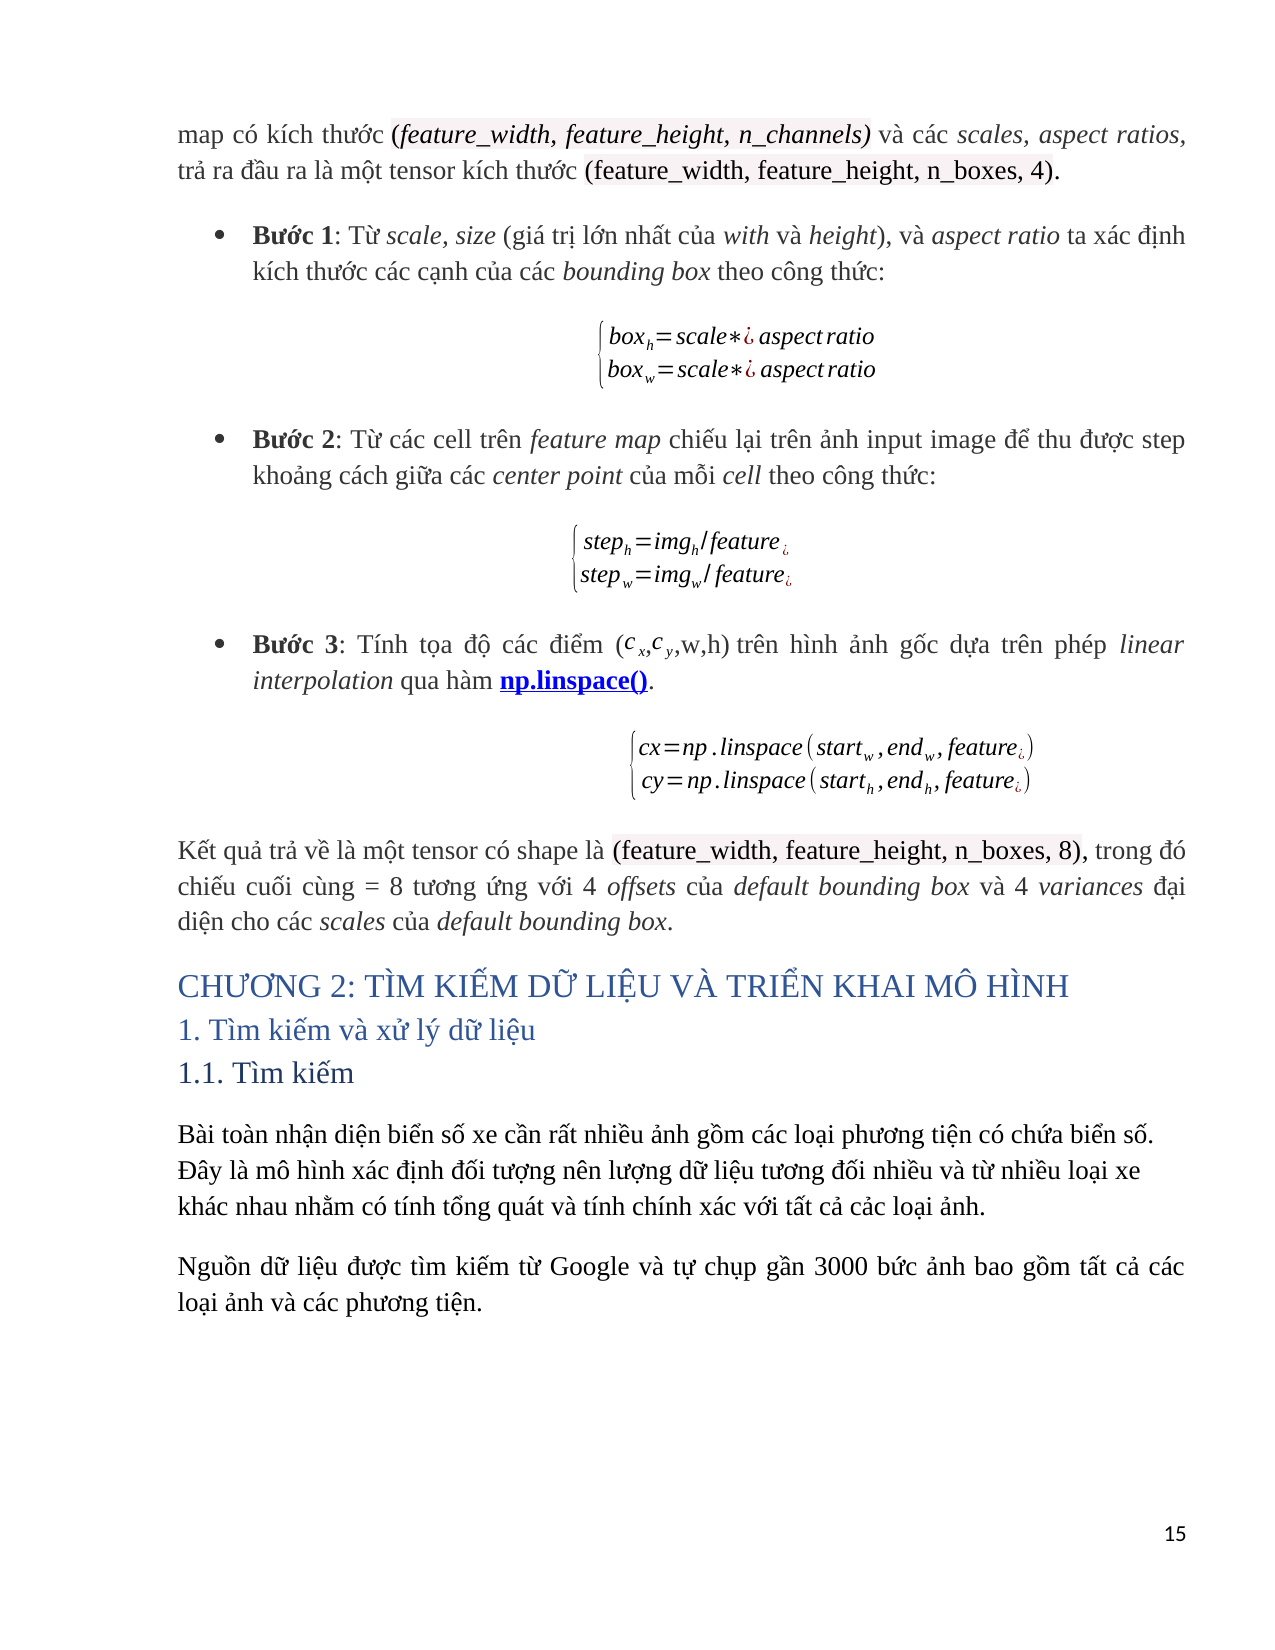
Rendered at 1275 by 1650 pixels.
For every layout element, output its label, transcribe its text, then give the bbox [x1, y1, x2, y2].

text Nguồn dữ liệu được tìm kiếm từ Google và tự chụp gần 3000 bức ảnh bao gồm tất cả các loại ảnh và các phương tiện. [177, 1250, 1186, 1317]
list Bước 3: Tính tọa độ các điểm (,,w,h) trên hình ảnh gốc dựa trên phép linear interpolation qua hàm np.linspace(). [215, 628, 1186, 695]
subtitle 1. Tìm kiếm và xử lý dữ liệu [177, 1012, 1186, 1047]
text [177, 118, 1186, 185]
list Bước 1: Từ scale, size (giá trị lớn nhất của with và height), và aspect ratio ta xác định kích thước các cạnh của các bounding box theo công thức: [215, 219, 1186, 286]
subtitle CHƯƠNG 2: TÌM KIẾM DỮ LIỆU VÀ TRIỂN KHAI MÔ HÌNH [177, 966, 1186, 1004]
list Bước 2: Từ các cell trên feature map chiếu lại trên ảnh input image để thu được step khoảng cách giữa các center point của mỗi cell theo công thức: [215, 423, 1186, 490]
text Kết quả trả về là một tensor có shape là (feature_width, feature_height, n_boxes, 8), trong đó chiếu cuối cùng = 8 tương ứng với 4 offsets của default bounding box và 4 variances đại diện cho các scales của default bounding box. [177, 834, 1186, 936]
subtitle 1.1. Tìm kiếm [177, 1054, 1186, 1090]
text Bài toàn nhận diện biển số xe cần rất nhiều ảnh gồm các loại phương tiện có chứa biển số. Đây là mô hình xác định đối tượng nên lượng dữ liệu tương đối nhiều và từ nhiều loại xe khác nhau nhằm có tính tổng quát và tính chính xác với tất cả cảc loại ảnh. [177, 1118, 1186, 1221]
